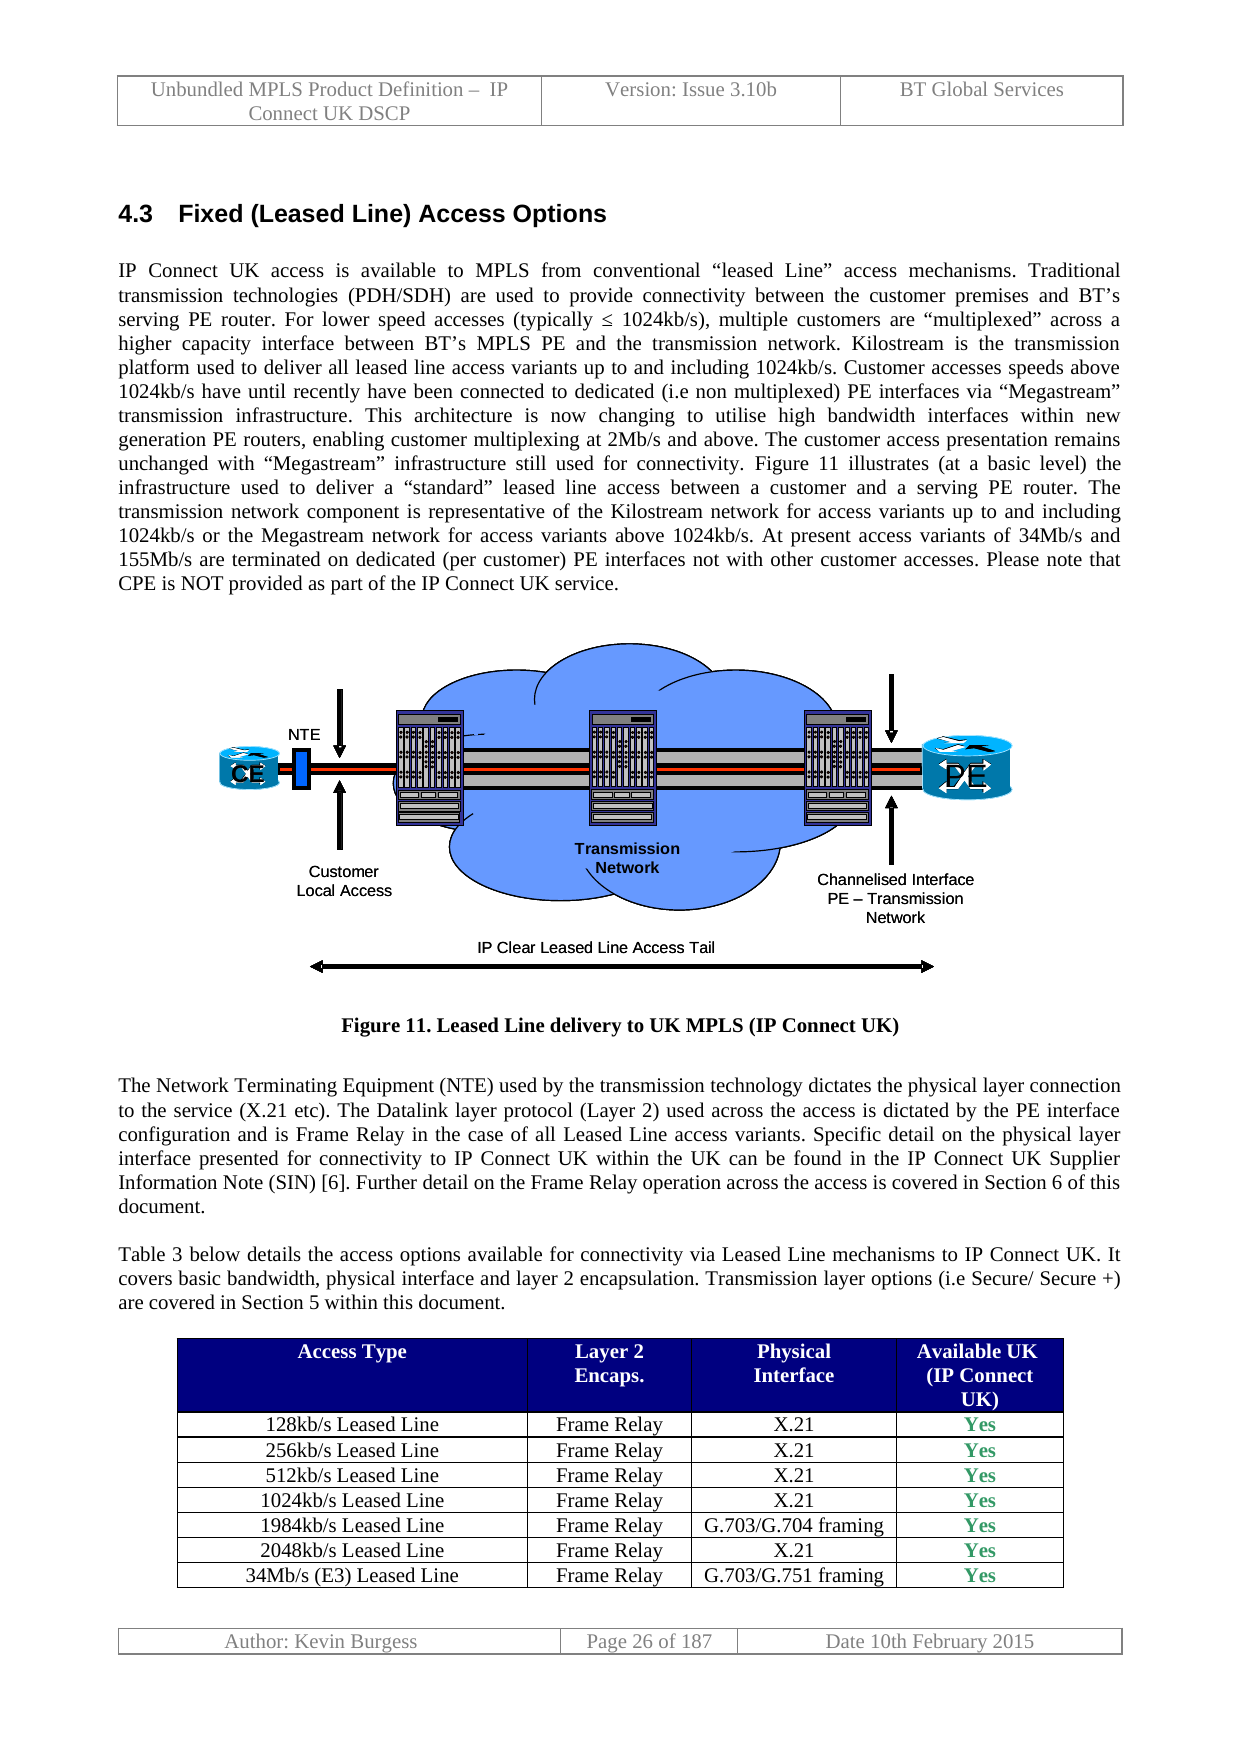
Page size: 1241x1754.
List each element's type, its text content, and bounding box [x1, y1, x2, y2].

text Table 3 below details the access options available for connectivity via Leased Line mechanisms to IP Connect UK. It covers basic bandwidth, physical interface and layer 2 encapsulation. Transmission layer options (i.e Secure/ Secure +) are covered in Section 5 within this document. [118, 1242, 1122, 1314]
table_cell 128kb/s Leased Line [178, 1413, 527, 1436]
table_cell Frame Relay [528, 1463, 691, 1487]
table_cell 1984kb/s Leased Line [178, 1513, 527, 1537]
text IP Connect UK access is available to MPLS from conventional “leased Line” access mechanisms. Traditional transmission technologies (PDH/SDH) are used to provide connectivity between the customer premises and BT’s serving PE router. For lower speed accesses (typically ≤ 1024kb/s), multiple customers are “multiplexed” across a higher capacity interface between BT’s MPLS PE and the transmission network. Kilostream is the transmission platform used to deliver all leased line access variants up to and including 1024kb/s. Customer accesses speeds above 1024kb/s have until recently have been connected to dedicated (i.e non multiplexed) PE interfaces via “Megastream” transmission infrastructure. This architecture is now changing to utilise high bandwidth interfaces within new generation PE routers, enabling customer multiplexing at 2Mb/s and above. The customer access presentation remains unchanged with “Megastream” infrastructure still used for connectivity. Figure 11 illustrates (at a basic level) the infrastructure used to deliver a “standard” leased line access between a customer and a serving PE router. The transmission network component is representative of the Kilostream network for access variants up to and including 1024kb/s or the Megastream network for access variants above 1024kb/s. At present access variants of 34Mb/s and 155Mb/s are terminated on dedicated (per customer) PE interfaces not with other customer accesses. Please note that CPE is NOT provided as part of the IP Connect UK service. [118, 258, 1122, 595]
table_cell Frame Relay [528, 1538, 691, 1562]
table_header Access Type [178, 1339, 527, 1411]
table_header Physical Interface [692, 1339, 896, 1411]
table_cell G.703/G.751 framing [692, 1563, 896, 1587]
subtitle Fixed (Leased Line) Access Options [118, 199, 1122, 228]
table_cell Yes [897, 1563, 1063, 1587]
table_cell X.21 [692, 1438, 896, 1462]
table_header Layer 2 Encaps. [528, 1339, 691, 1411]
table_cell Yes [897, 1513, 1063, 1537]
table_cell X.21 [692, 1538, 896, 1562]
table_cell 2048kb/s Leased Line [178, 1538, 527, 1562]
text Figure 11. Leased Line delivery to UK MPLS (IP Connect UK) [118, 1013, 1122, 1037]
table_cell G.703/G.704 framing [692, 1513, 896, 1537]
table_cell X.21 [692, 1488, 896, 1512]
text The Network Terminating Equipment (NTE) used by the transmission technology dictates the physical layer connection to the service (X.21 etc). The Datalink layer protocol (Layer 2) used across the access is dictated by the PE interface configuration and is Frame Relay in the case of all Leased Line access variants. Specific detail on the physical layer interface presented for connectivity to IP Connect UK within the UK can be found in the IP Connect UK Supplier Information Note (SIN) [6]. Further detail on the Frame Relay operation across the access is covered in Section 6 of this document. [118, 1073, 1122, 1218]
table_cell Yes [897, 1538, 1063, 1562]
table_cell Frame Relay [528, 1513, 691, 1537]
table_cell Frame Relay [528, 1438, 691, 1462]
table_cell Yes [897, 1488, 1063, 1512]
table_cell 34Mb/s (E3) Leased Line [178, 1563, 527, 1587]
table_cell Yes [897, 1413, 1063, 1436]
table_cell Frame Relay [528, 1488, 691, 1512]
table_cell Frame Relay [528, 1563, 691, 1587]
table_cell 1024kb/s Leased Line [178, 1488, 527, 1512]
table_cell Yes [897, 1438, 1063, 1462]
table_header Available UK (IP Connect UK) [897, 1339, 1063, 1411]
table_cell X.21 [692, 1463, 896, 1487]
table_cell X.21 [692, 1413, 896, 1436]
table_cell 256kb/s Leased Line [178, 1438, 527, 1462]
table_cell 512kb/s Leased Line [178, 1463, 527, 1487]
table_cell Yes [897, 1463, 1063, 1487]
table_cell Frame Relay [528, 1413, 691, 1436]
